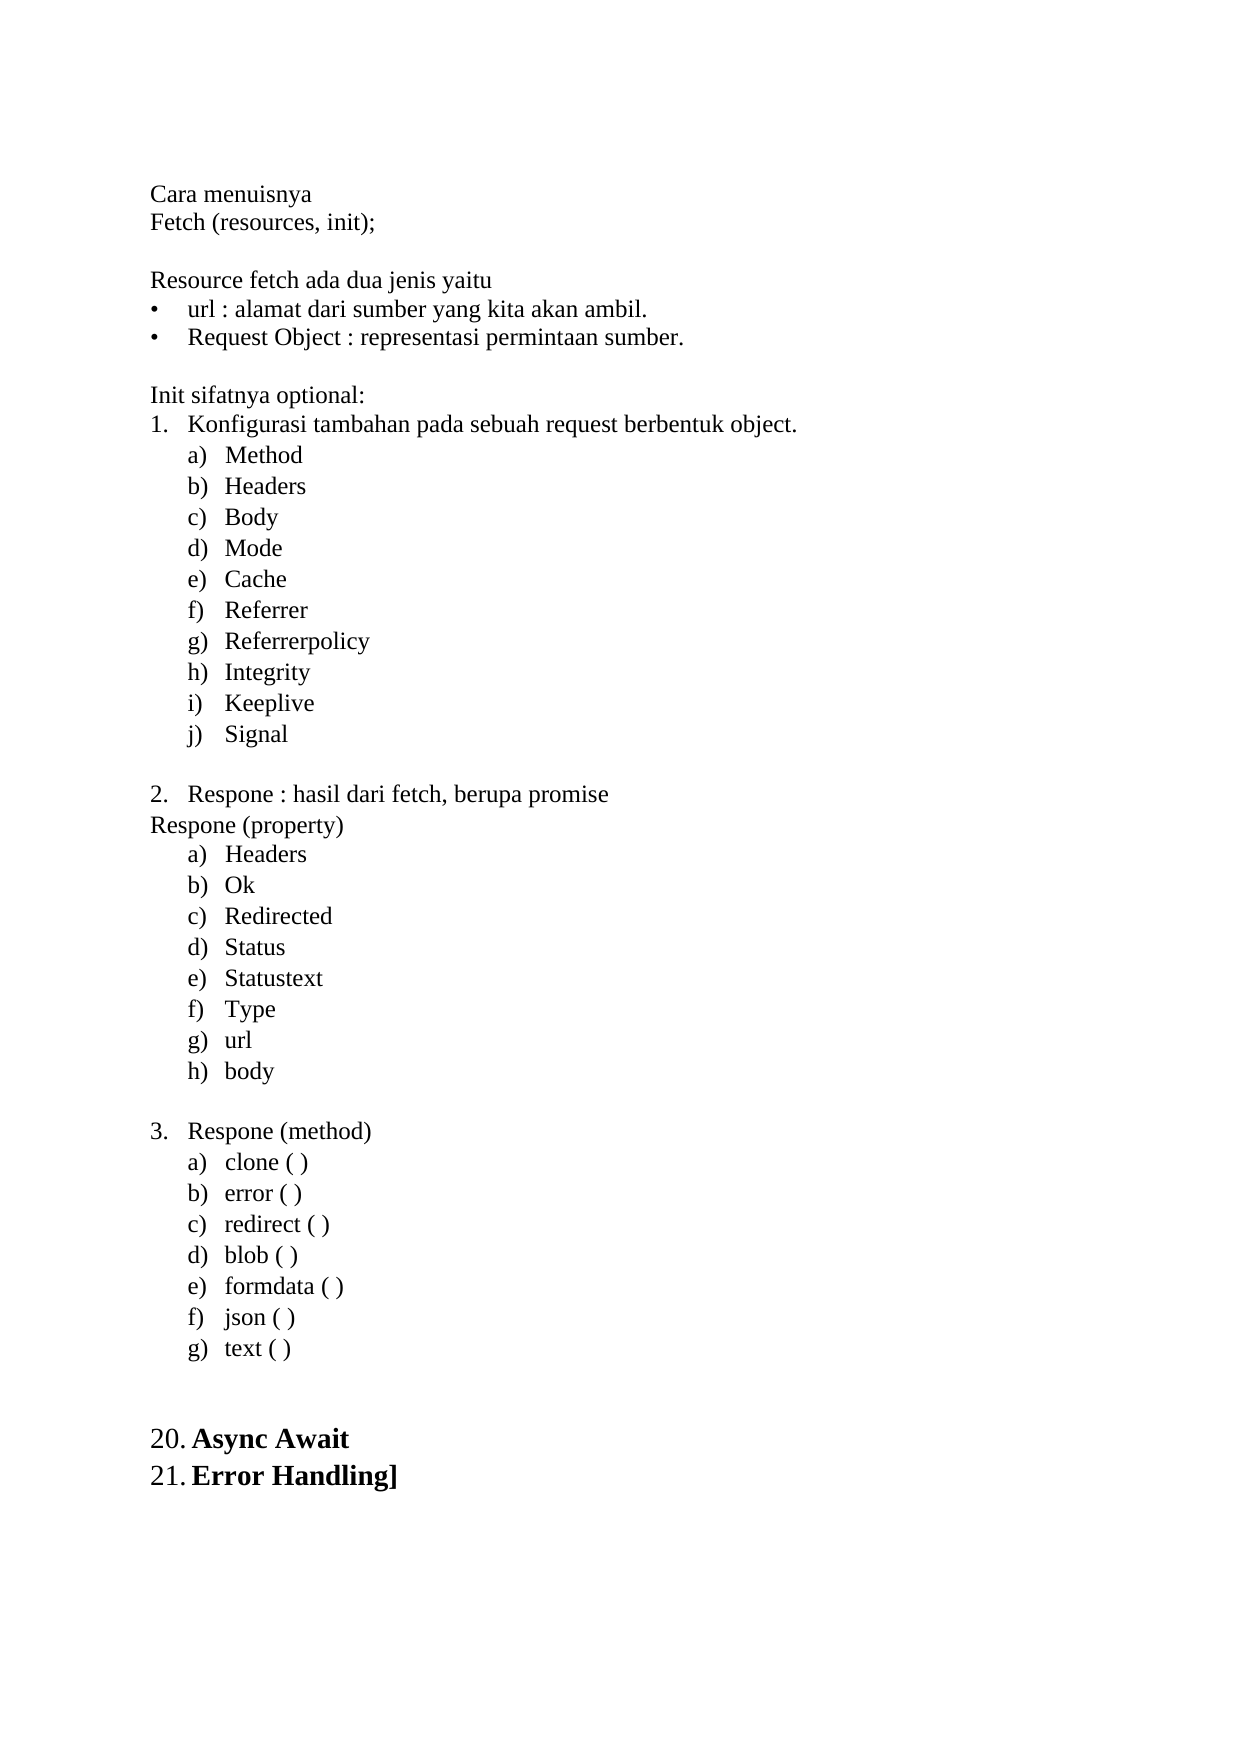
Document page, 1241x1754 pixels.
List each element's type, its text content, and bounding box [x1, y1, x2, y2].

subtitle Redirected [187, 901, 1090, 929]
subtitle Konfigurasi tambahan pada sebuah request berbentuk object. [150, 409, 1090, 437]
subtitle Referrer [187, 595, 1090, 624]
subtitle Body [187, 502, 1090, 531]
text Resource fetch ada dua jenis yaitu [150, 265, 1090, 294]
text Fetch (resources, init); [150, 207, 1090, 236]
subtitle Statustext [187, 963, 1090, 992]
text Respone (property) [150, 810, 1090, 839]
subtitle blob ( ) [187, 1240, 1090, 1269]
subtitle Integrity [187, 657, 1090, 686]
subtitle redirect ( ) [187, 1209, 1090, 1238]
subtitle Method [187, 440, 1090, 468]
subtitle Headers [187, 839, 1090, 867]
subtitle Headers [187, 471, 1090, 499]
subtitle body [187, 1056, 1090, 1085]
subtitle Mode [187, 533, 1090, 562]
subtitle clone ( ) [187, 1147, 1090, 1176]
subtitle Ok [187, 870, 1090, 898]
subtitle text ( ) [187, 1333, 1090, 1362]
subtitle Signal [187, 719, 1090, 748]
subtitle Status [187, 932, 1090, 961]
subtitle Respone : hasil dari fetch, berupa promise [150, 779, 1090, 808]
subtitle Respone (method) [150, 1116, 1090, 1144]
subtitle Async Await [150, 1422, 1090, 1455]
text Cara menuisnya [150, 179, 1090, 207]
subtitle Error Handling] [150, 1458, 1090, 1491]
subtitle formdata ( ) [187, 1271, 1090, 1300]
text Init sifatnya optional: [150, 380, 1090, 409]
list url : alamat dari sumber yang kita akan ambil. [150, 294, 1090, 322]
subtitle json ( ) [187, 1302, 1090, 1331]
subtitle url [187, 1025, 1090, 1054]
subtitle error ( ) [187, 1178, 1090, 1207]
list Request Object : representasi permintaan sumber. [150, 322, 1090, 351]
subtitle Keeplive [187, 688, 1090, 717]
subtitle Cache [187, 564, 1090, 593]
subtitle Referrerpolicy [187, 626, 1090, 655]
subtitle Type [187, 994, 1090, 1023]
